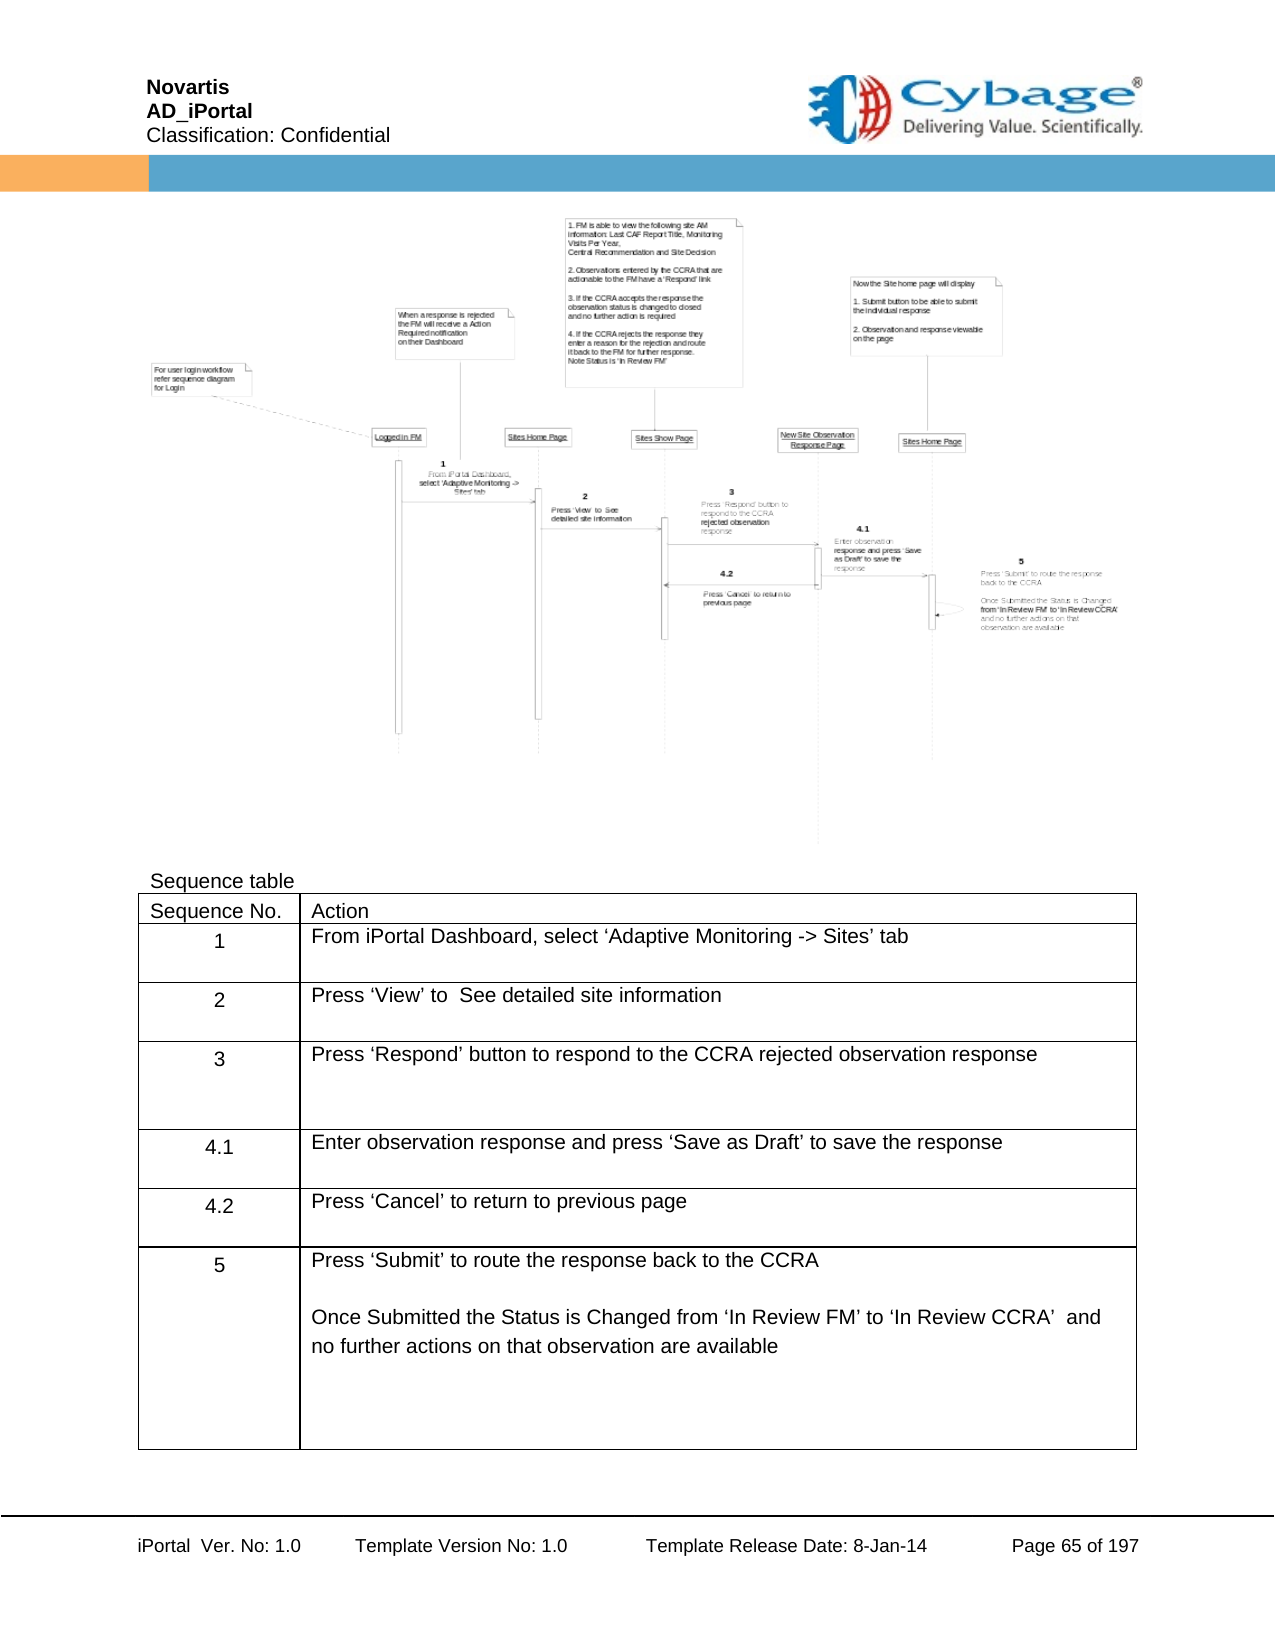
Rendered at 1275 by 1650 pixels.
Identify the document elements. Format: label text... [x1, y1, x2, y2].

table_cell 3 [139, 1042, 299, 1128]
table_cell Press ‘View’ to See detailed site information [301, 983, 1136, 1041]
table_cell Press ‘Respond’ button to respond to the CCRA rejected observation response [301, 1042, 1136, 1128]
table_cell 1 [139, 924, 299, 982]
table_cell Enter observation response and press ‘Save as Draft’ to save the response [301, 1130, 1136, 1187]
table_cell Press ‘Submit’ to route the response back to the CCRA Once Submitted the Status is Changed from ‘In Review FM’ to ‘In Review CCRA’ and no further actions on that observation are available [301, 1248, 1136, 1449]
table_cell 2 [139, 983, 299, 1041]
table_cell 4.1 [139, 1130, 299, 1187]
table_cell 5 [139, 1248, 299, 1449]
picture [808, 75, 1143, 144]
text Sequence table [150, 863, 1125, 893]
table_header Sequence No. [139, 894, 299, 923]
table_cell Press ‘Cancel’ to return to previous page [301, 1189, 1136, 1246]
table_header Action [301, 894, 1136, 923]
table_cell From iPortal Dashboard, select ‘Adaptive Monitoring -> Sites’ tab [301, 924, 1136, 982]
table_cell 4.2 [139, 1189, 299, 1246]
